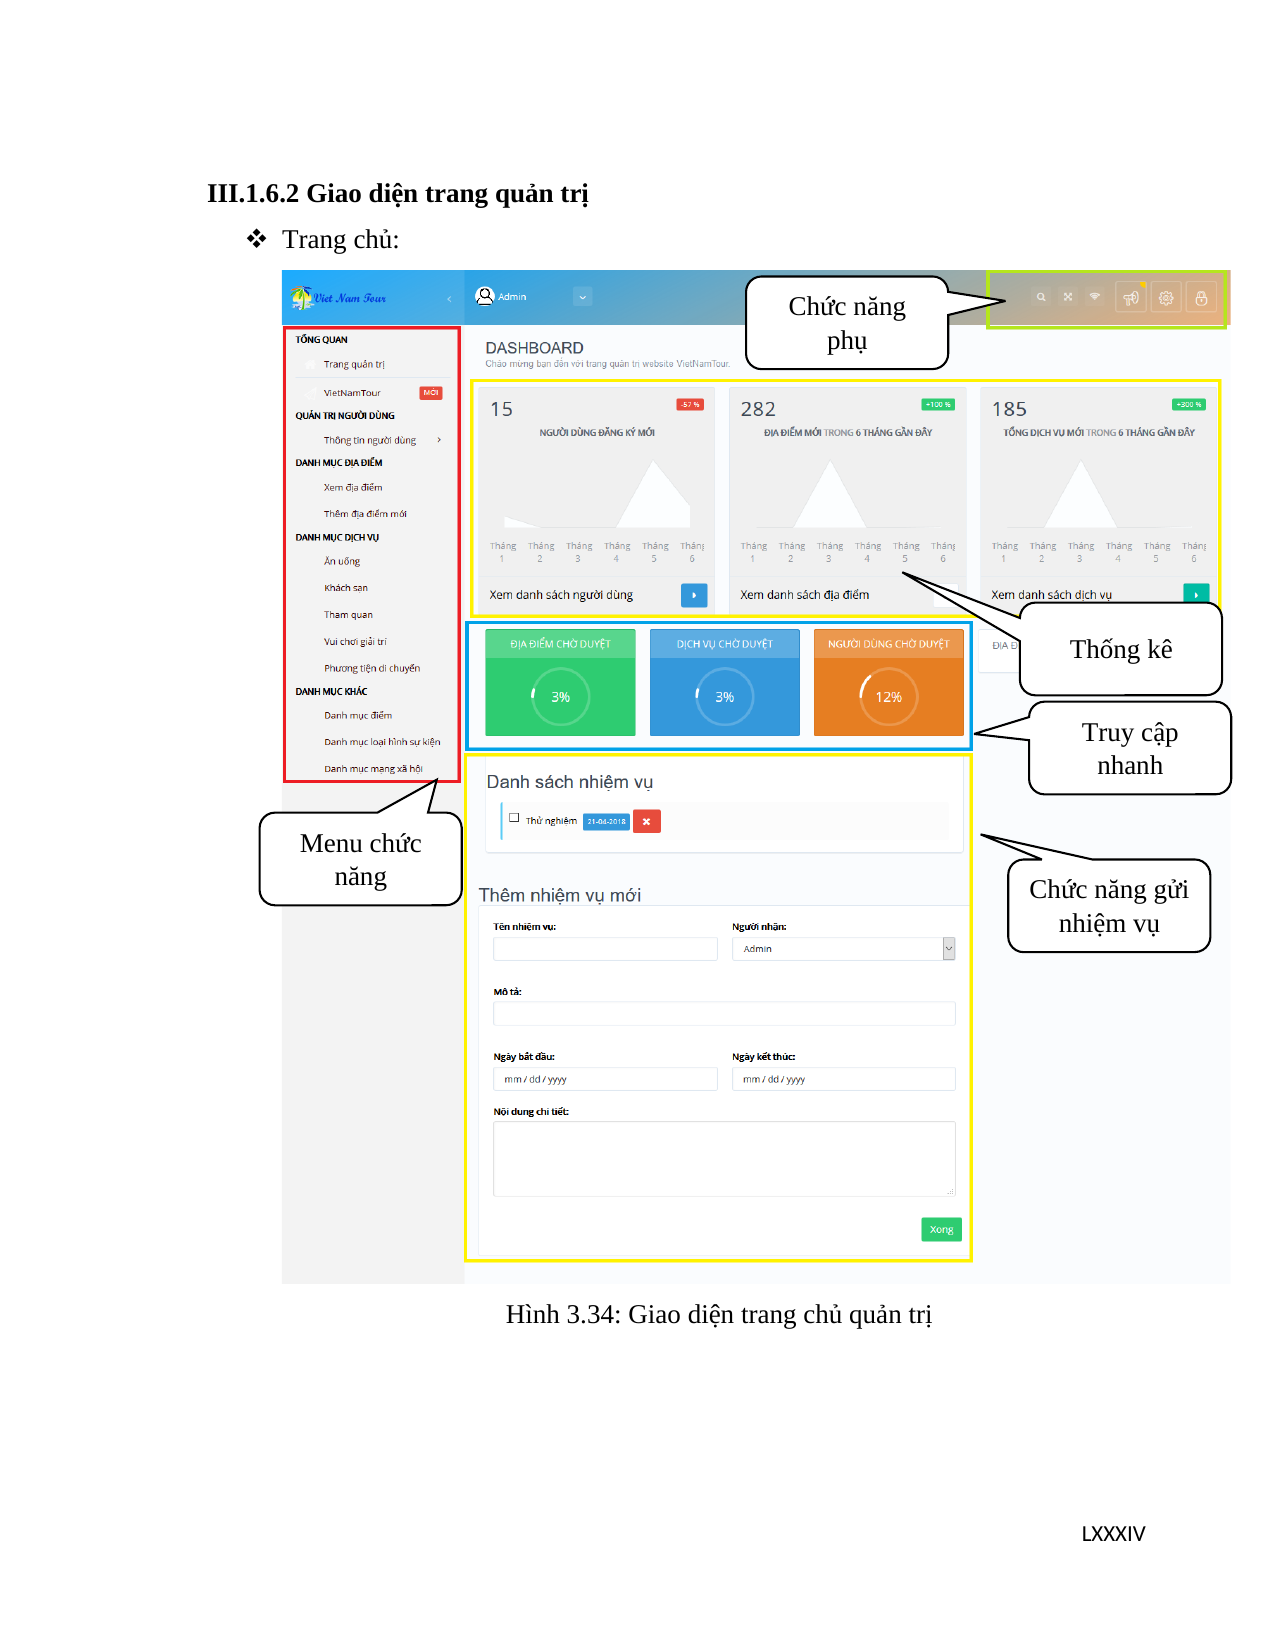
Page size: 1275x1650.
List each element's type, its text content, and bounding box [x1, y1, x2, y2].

list Hình 3.34: Giao diện trang chủ quản trị [282, 1298, 1156, 1329]
list Trang chủ: [244, 224, 1156, 255]
text III.1.6.2 Giao diện trang quản trị [207, 177, 1156, 208]
picture [281, 270, 1231, 1284]
picture [470, 625, 969, 747]
